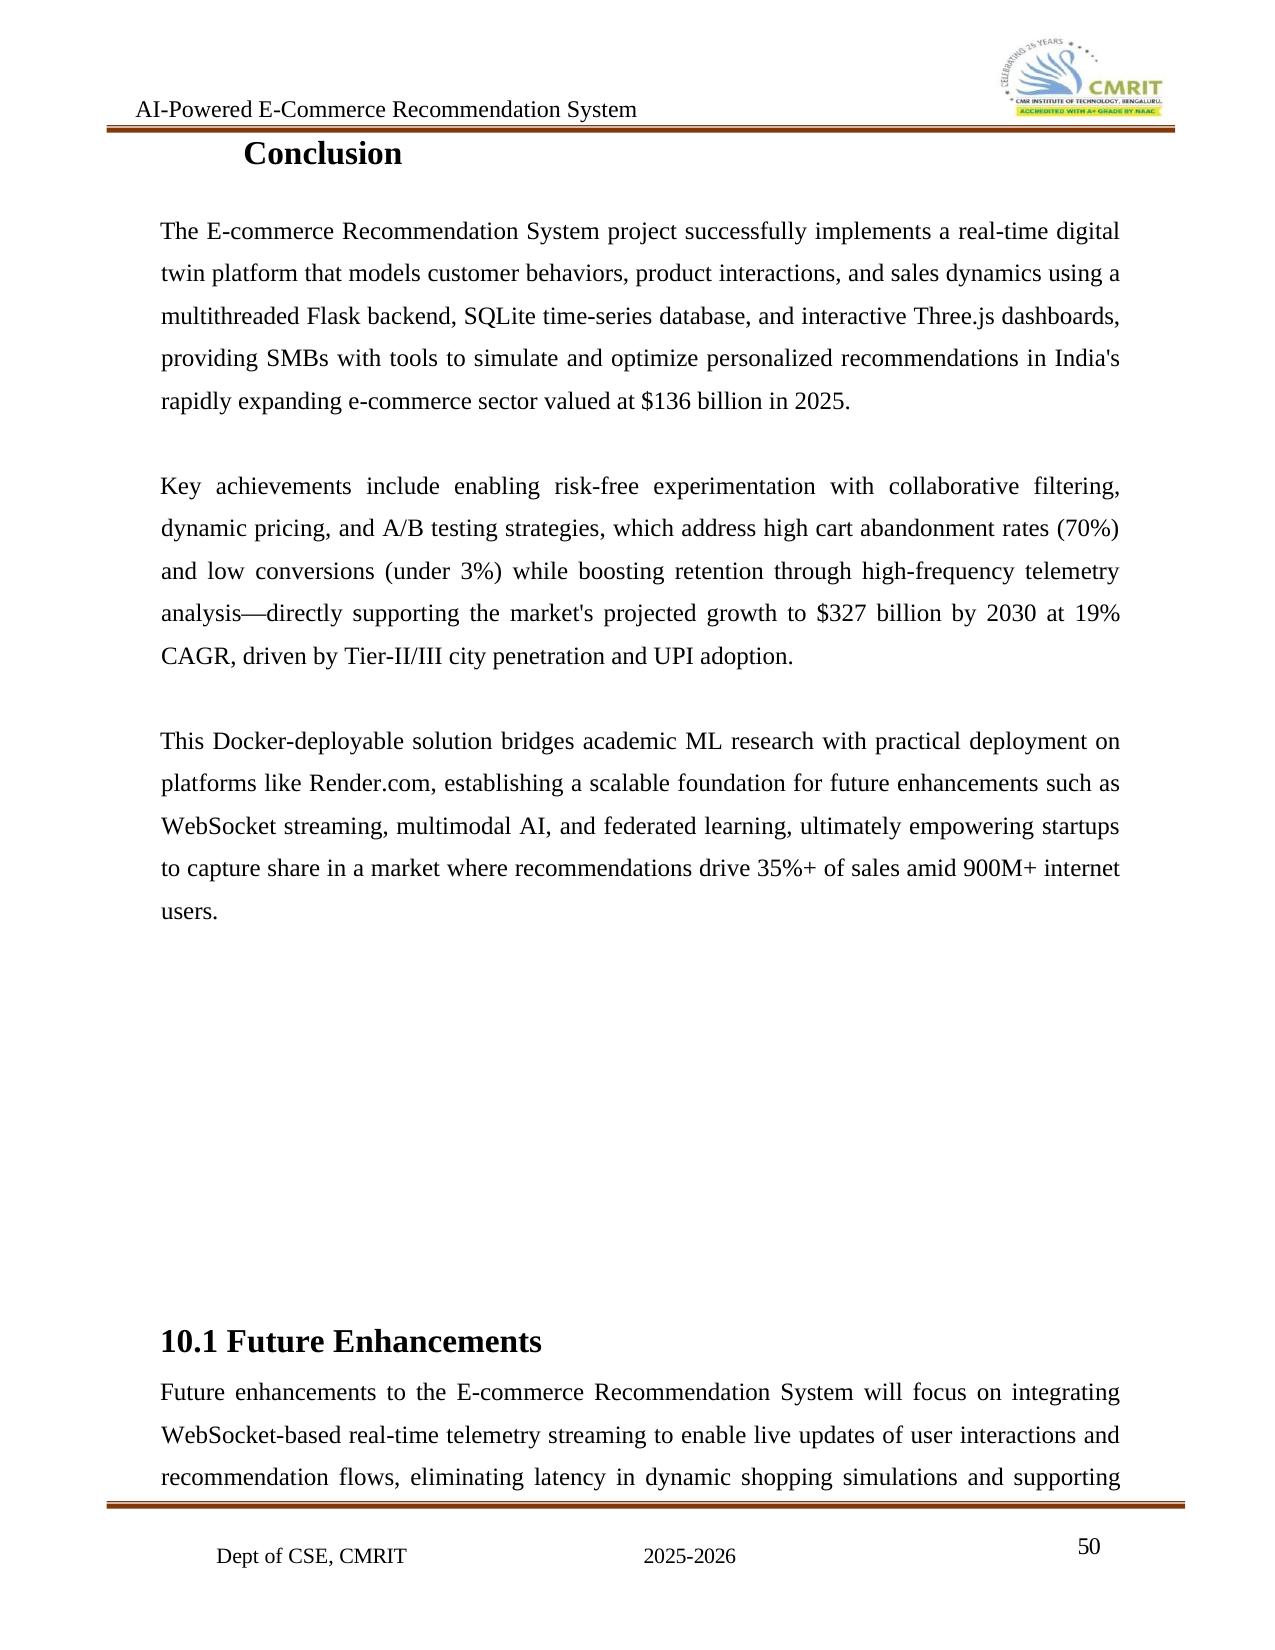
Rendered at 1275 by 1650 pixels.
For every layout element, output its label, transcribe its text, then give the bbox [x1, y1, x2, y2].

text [160, 1377, 1121, 1491]
text 10.1 Future Enhancements [160, 1321, 1121, 1359]
picture [996, 33, 1166, 120]
text Key achievements include enabling risk-free experimentation with collaborative filtering, dynamic pricing, and A/B testing strategies, which address high cart abandonment rates (70%) and low conversions (under 3%) while boosting retention through high-frequency telemetry analysis—directly supporting the market's projected growth to $327 billion by 2030 at 19% CAGR, driven by Tier-II/III city penetration and UPI adoption.​ [160, 471, 1121, 669]
text The E-commerce Recommendation System project successfully implements a real-time digital twin platform that models customer behaviors, product interactions, and sales dynamics using a multithreaded Flask backend, SQLite time-series database, and interactive Three.js dashboards, providing SMBs with tools to simulate and optimize personalized recommendations in India's rapidly expanding e-commerce sector valued at $136 billion in 2025.​ [160, 216, 1121, 414]
text This Docker-deployable solution bridges academic ML research with practical deployment on platforms like Render.com, establishing a scalable foundation for future enhancements such as WebSocket streaming, multimodal AI, and federated learning, ultimately empowering startups to capture share in a market where recommendations drive 35%+ of sales amid 900M+ internet users. [160, 726, 1121, 924]
text Conclusion [160, 133, 1200, 172]
